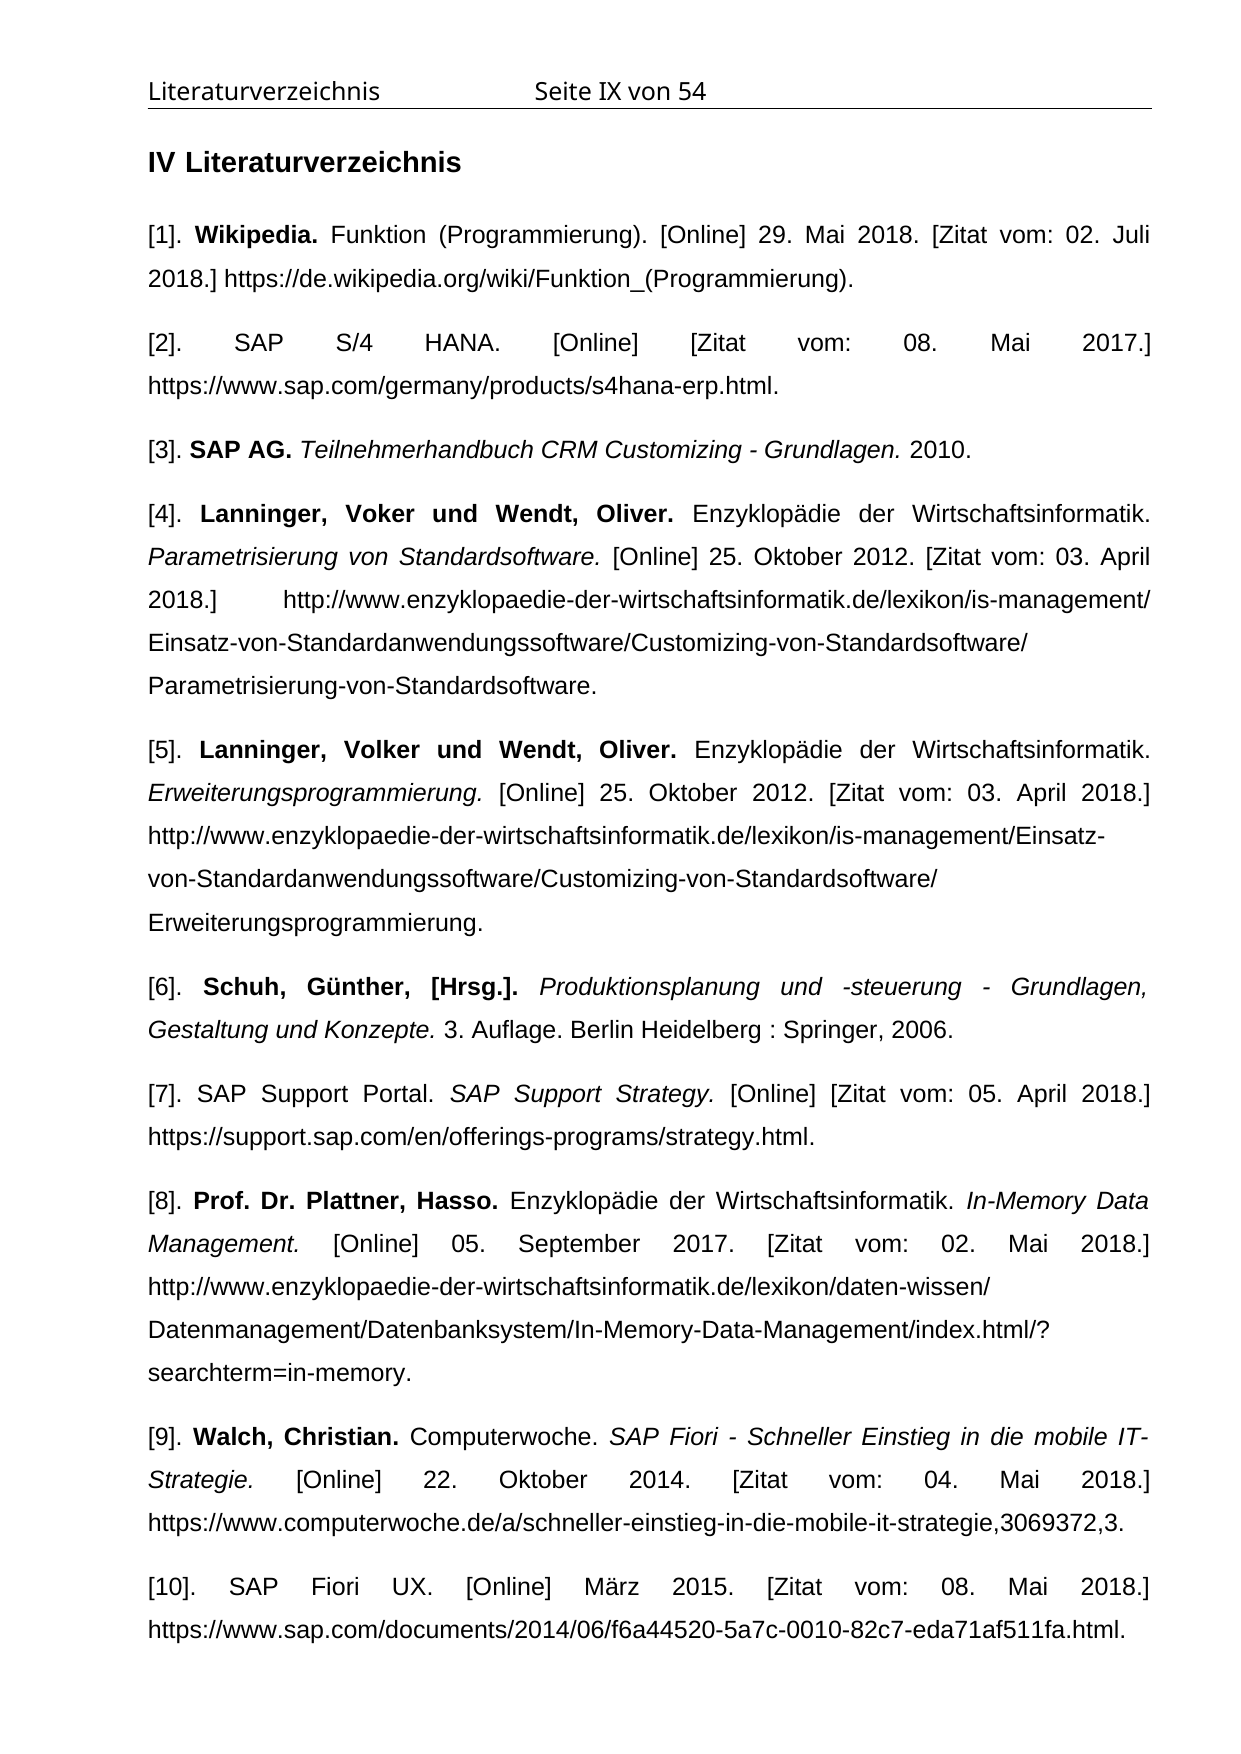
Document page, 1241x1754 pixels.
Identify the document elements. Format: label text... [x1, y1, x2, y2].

text [5]. Lanninger, Volker und Wendt, Oliver. Enzyklopädie der Wirtschaftsinformatik. Erweiterungsprogrammierung. [Online] 25. Oktober 2012. [Zitat vom: 03. April 2018.] http://www.enzyklopaedie-der-wirtschaftsinformatik.de/lexikon/is-management/Einsatz-von-Standardanwendungssoftware/Customizing-von-Standardsoftware/Erweiterungsprogrammierung. [148, 735, 1152, 936]
text [9]. Walch, Christian. Computerwoche. SAP Fiori - Schneller Einstieg in die mobile IT-Strategie. [Online] 22. Oktober 2014. [Zitat vom: 04. Mai 2018.] https://www.computerwoche.de/a/schneller-einstieg-in-die-mobile-it-strategie,3069372,3. [148, 1422, 1152, 1537]
text [4]. Lanninger, Voker und Wendt, Oliver. Enzyklopädie der Wirtschaftsinformatik. Parametrisierung von Standardsoftware. [Online] 25. Oktober 2012. [Zitat vom: 03. April 2018.] http://www.enzyklopaedie-der-wirtschaftsinformatik.de/lexikon/is-management/Einsatz-von-Standardanwendungssoftware/Customizing-von-Standardsoftware/Parametrisierung-von-Standardsoftware. [148, 498, 1152, 700]
text [6]. Schuh, Günther, [Hrsg.]. Produktionsplanung und -steuerung - Grundlagen, Gestaltung und Konzepte. 3. Auflage. Berlin Heidelberg : Springer, 2006. [148, 971, 1152, 1043]
text Literaturverzeichnis [148, 145, 1152, 179]
text [3]. SAP AG. Teilnehmerhandbuch CRM Customizing - Grundlagen. 2010. [148, 434, 1152, 463]
text [1]. Wikipedia. Funktion (Programmierung). [Online] 29. Mai 2018. [Zitat vom: 02. Juli 2018.] https://de.wikipedia.org/wiki/Funktion_(Programmierung). [148, 220, 1152, 292]
text [2]. SAP S/4 HANA. [Online] [Zitat vom: 08. Mai 2017.] https://www.sap.com/germany/products/s4hana-erp.html. [148, 327, 1152, 399]
text [10]. SAP Fiori UX. [Online] März 2015. [Zitat vom: 08. Mai 2018.] https://www.sap.com/documents/2014/06/f6a44520-5a7c-0010-82c7-eda71af511fa.html. [148, 1572, 1152, 1644]
text [7]. SAP Support Portal. SAP Support Strategy. [Online] [Zitat vom: 05. April 2018.] https://support.sap.com/en/offerings-programs/strategy.html. [148, 1078, 1152, 1150]
text [8]. Prof. Dr. Plattner, Hasso. Enzyklopädie der Wirtschaftsinformatik. In-Memory Data Management. [Online] 05. September 2017. [Zitat vom: 02. Mai 2018.] http://www.enzyklopaedie-der-wirtschaftsinformatik.de/lexikon/daten-wissen/Datenmanagement/Datenbanksystem/In-Memory-Data-Management/index.html/?searchterm=in-memory. [148, 1186, 1152, 1387]
